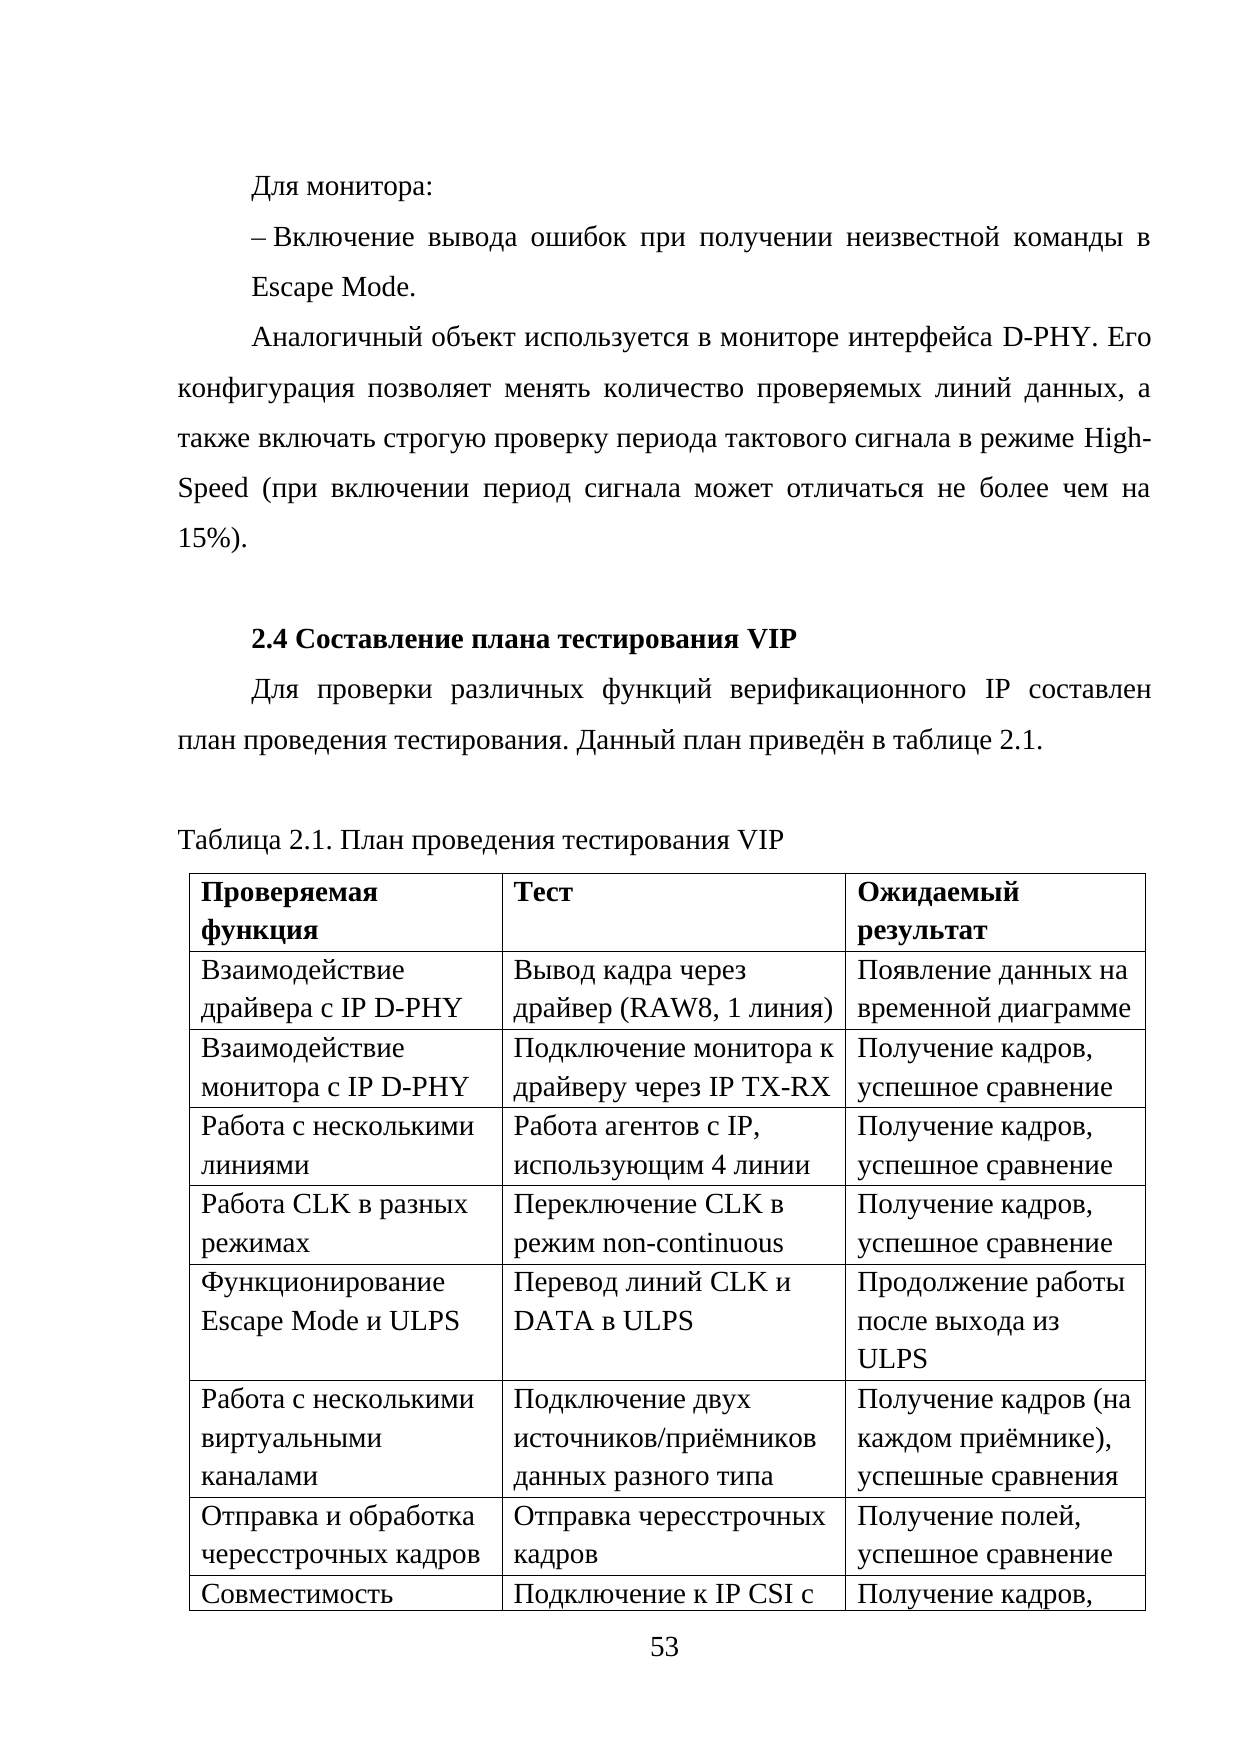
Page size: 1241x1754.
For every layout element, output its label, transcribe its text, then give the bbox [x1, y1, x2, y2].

subtitle 2.4 Составление плана тестирования VIP [177, 621, 1152, 655]
table_cell Отправка чересстрочных кадров [503, 1498, 845, 1575]
table_cell Отправка и обработка чересстрочных кадров [190, 1498, 502, 1575]
table_cell Работа с несколькими виртуальными каналами [190, 1381, 502, 1497]
table_cell Функционирование Escape Mode и ULPS [190, 1265, 502, 1380]
table_cell Работа агентов с IP, использующим 4 линии [503, 1108, 845, 1185]
table_cell Получение кадров, успешное сравнение [846, 1186, 1145, 1263]
text Аналогичный объект используется в мониторе интерфейса D-PHY. Его конфигурация позволяет менять количество проверяемых линий данных, а также включать строгую проверку периода тактового сигнала в режиме High-Speed (при включении период сигнала может отличаться не более чем на 15%). [177, 319, 1152, 554]
text Для проверки различных функций верификационного IP составлен план проведения тестирования. Данный план приведён в таблице 2.1. [177, 672, 1152, 755]
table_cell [190, 1576, 502, 1609]
table_header Ожидаемый результат [846, 874, 1145, 951]
table_cell Получение полей, успешное сравнение [846, 1498, 1145, 1575]
table_header Проверяемая функция [190, 874, 502, 951]
table_cell Продолжение работы после выхода из ULPS [846, 1265, 1145, 1380]
table_cell Переключение CLK в режим non-continuous [503, 1186, 845, 1263]
table_cell Получение кадров, успешное сравнение [846, 1030, 1145, 1107]
table_cell Подключение монитора к драйверу через IP TX-RX [503, 1030, 845, 1107]
table_cell Получение кадров, успешное сравнение [846, 1108, 1145, 1185]
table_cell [846, 1576, 1145, 1609]
table_cell Работа CLK в разных режимах [190, 1186, 502, 1263]
text Для монитора: [177, 168, 1152, 202]
table_cell Взаимодействие драйвера с IP D-PHY [190, 952, 502, 1029]
table_cell Работа с несколькими линиями [190, 1108, 502, 1185]
table_cell Вывод кадра через драйвер (RAW8, 1 линия) [503, 952, 845, 1029]
table_cell Перевод линий CLK и DATA в ULPS [503, 1265, 845, 1380]
list – Включение вывода ошибок при получении неизвестной команды в Escape Mode. [251, 219, 1152, 303]
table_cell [503, 1576, 845, 1609]
table_cell Подключение двух источников/приёмников данных разного типа [503, 1381, 845, 1497]
text Таблица 2.1. План проведения тестирования VIP [177, 822, 1152, 856]
table_cell Взаимодействие монитора с IP D-PHY [190, 1030, 502, 1107]
table_header Тест [503, 874, 845, 951]
table_cell Получение кадров (на каждом приёмнике), успешные сравнения [846, 1381, 1145, 1497]
table_cell Появление данных на временной диаграмме [846, 952, 1145, 1029]
